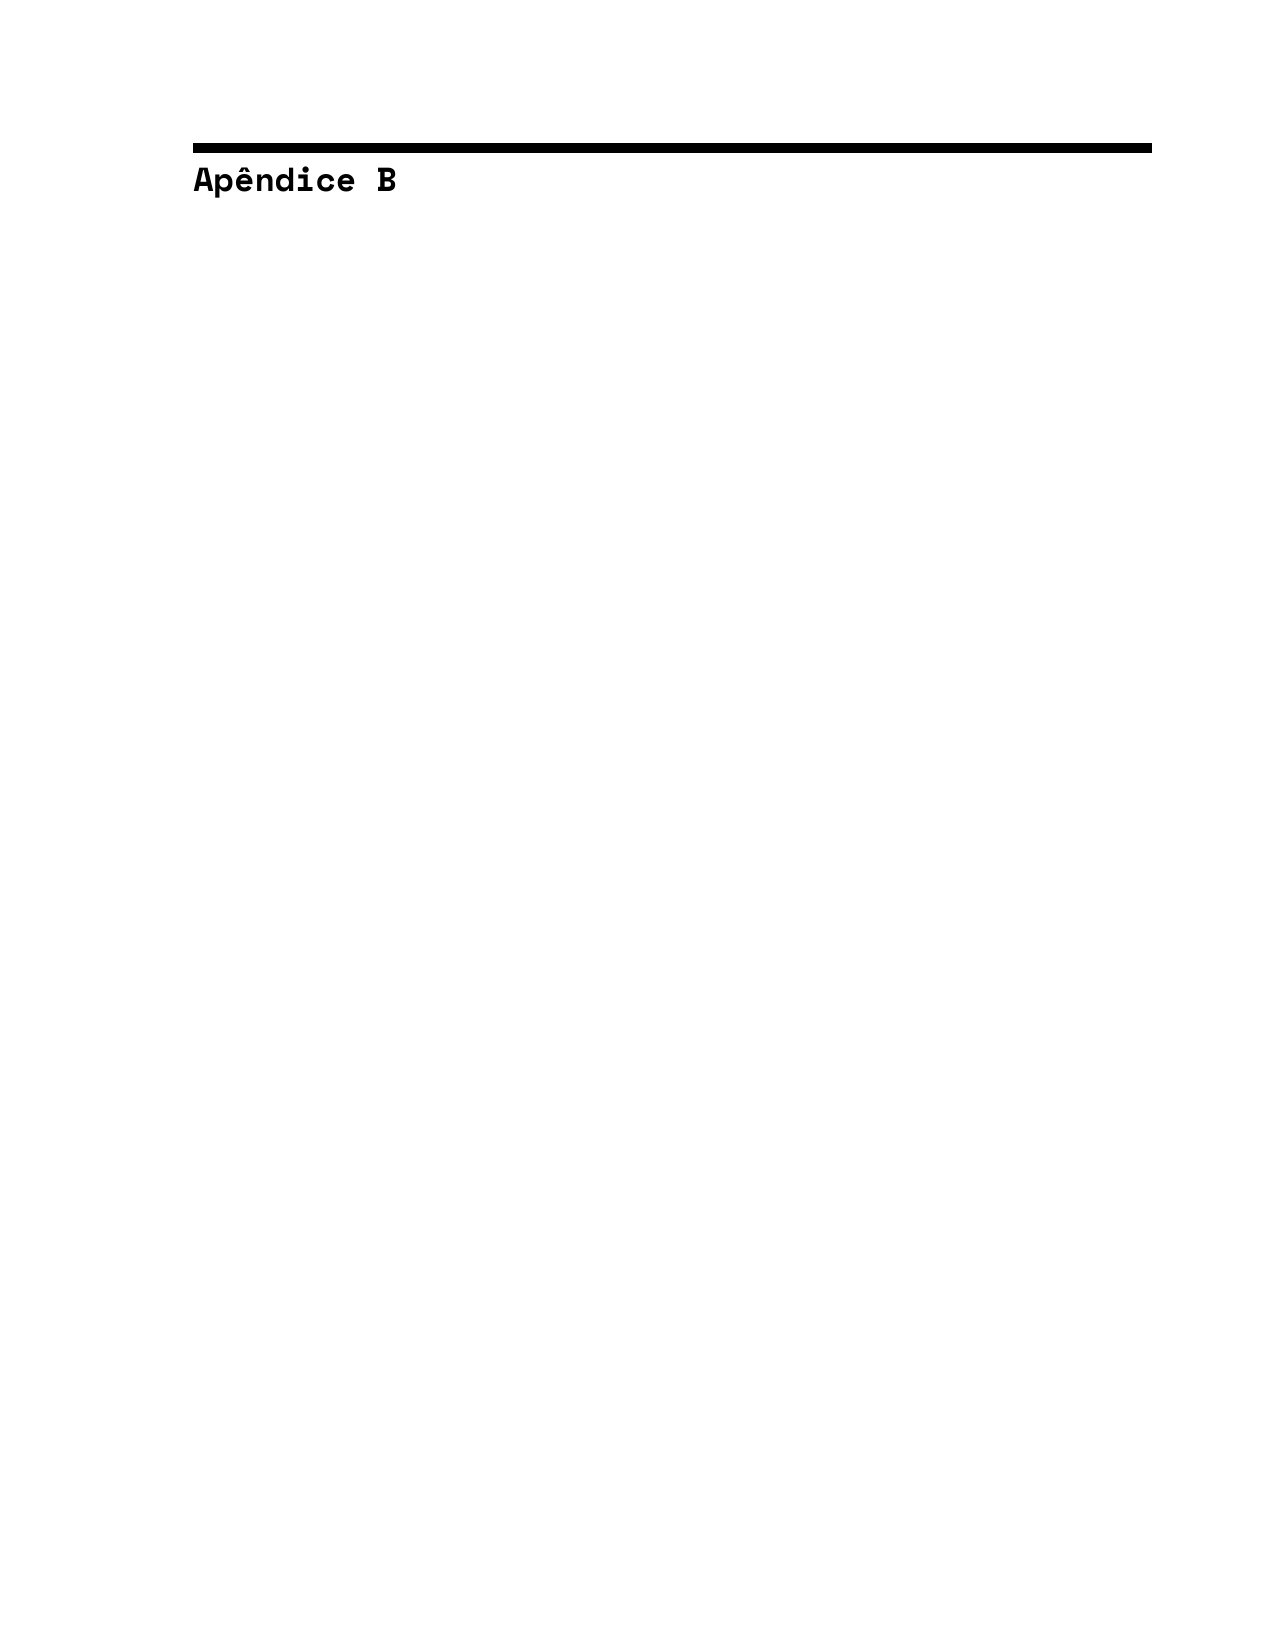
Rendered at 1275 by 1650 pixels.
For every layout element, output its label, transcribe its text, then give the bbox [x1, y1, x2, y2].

title Apêndice B [193, 153, 1152, 204]
